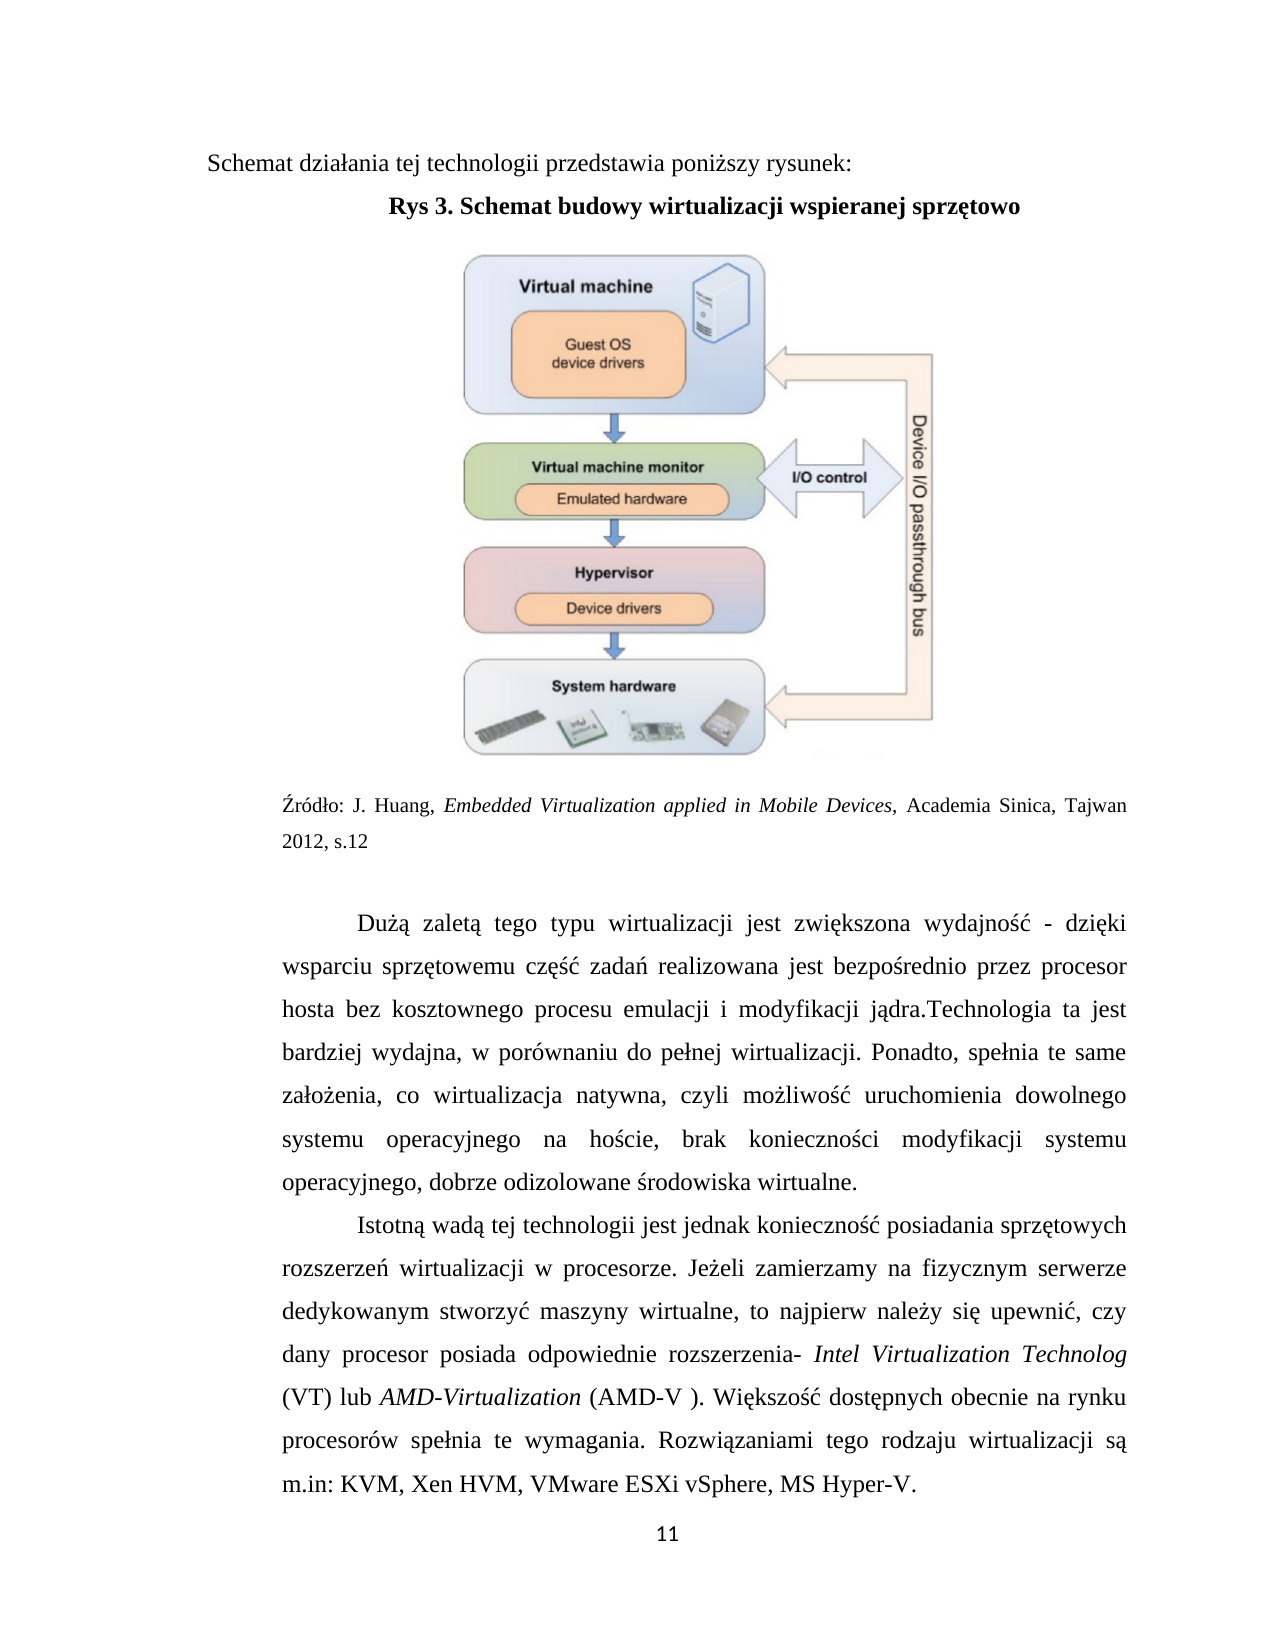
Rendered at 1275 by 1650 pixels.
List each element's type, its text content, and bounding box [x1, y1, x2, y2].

list Źródło: J. Huang, Embedded Virtualization applied in Mobile Devices, Academia Sinica, Tajwan 2012, s.12 [282, 793, 1127, 853]
picture [445, 233, 964, 759]
text Schemat działania tej technologii przedstawia poniższy rysunek: [207, 148, 1127, 176]
list Istotną wadą tej technologii jest jednak konieczność posiadania sprzętowych rozszerzeń wirtualizacji w procesorze. Jeżeli zamierzamy na fizycznym serwerze dedykowanym stworzyć maszyny wirtualne, to najpierw należy się upewnić, czy dany procesor posiada odpowiednie rozszerzenia- Intel Virtualization Technolog (VT) lub AMD-Virtualization (AMD-V ). Większość dostępnych obecnie na rynku procesorów spełnia te wymagania. Rozwiązaniami tego rodzaju wirtualizacji są m.in: KVM, Xen HVM, VMware ESXi vSphere, MS Hyper-V. [282, 1210, 1127, 1497]
list Dużą zaletą tego typu wirtualizacji jest zwiększona wydajność - dzięki wsparciu sprzętowemu część zadań realizowana jest bezpośrednio przez procesor hosta bez kosztownego procesu emulacji i modyfikacji jądra.Technologia ta jest bardziej wydajna, w porównaniu do pełnej wirtualizacji. Ponadto, spełnia te same założenia, co wirtualizacja natywna, czyli możliwość uruchomienia dowolnego systemu operacyjnego na hoście, brak konieczności modyfikacji systemu operacyjnego, dobrze odizolowane środowiska wirtualne. [282, 908, 1127, 1196]
